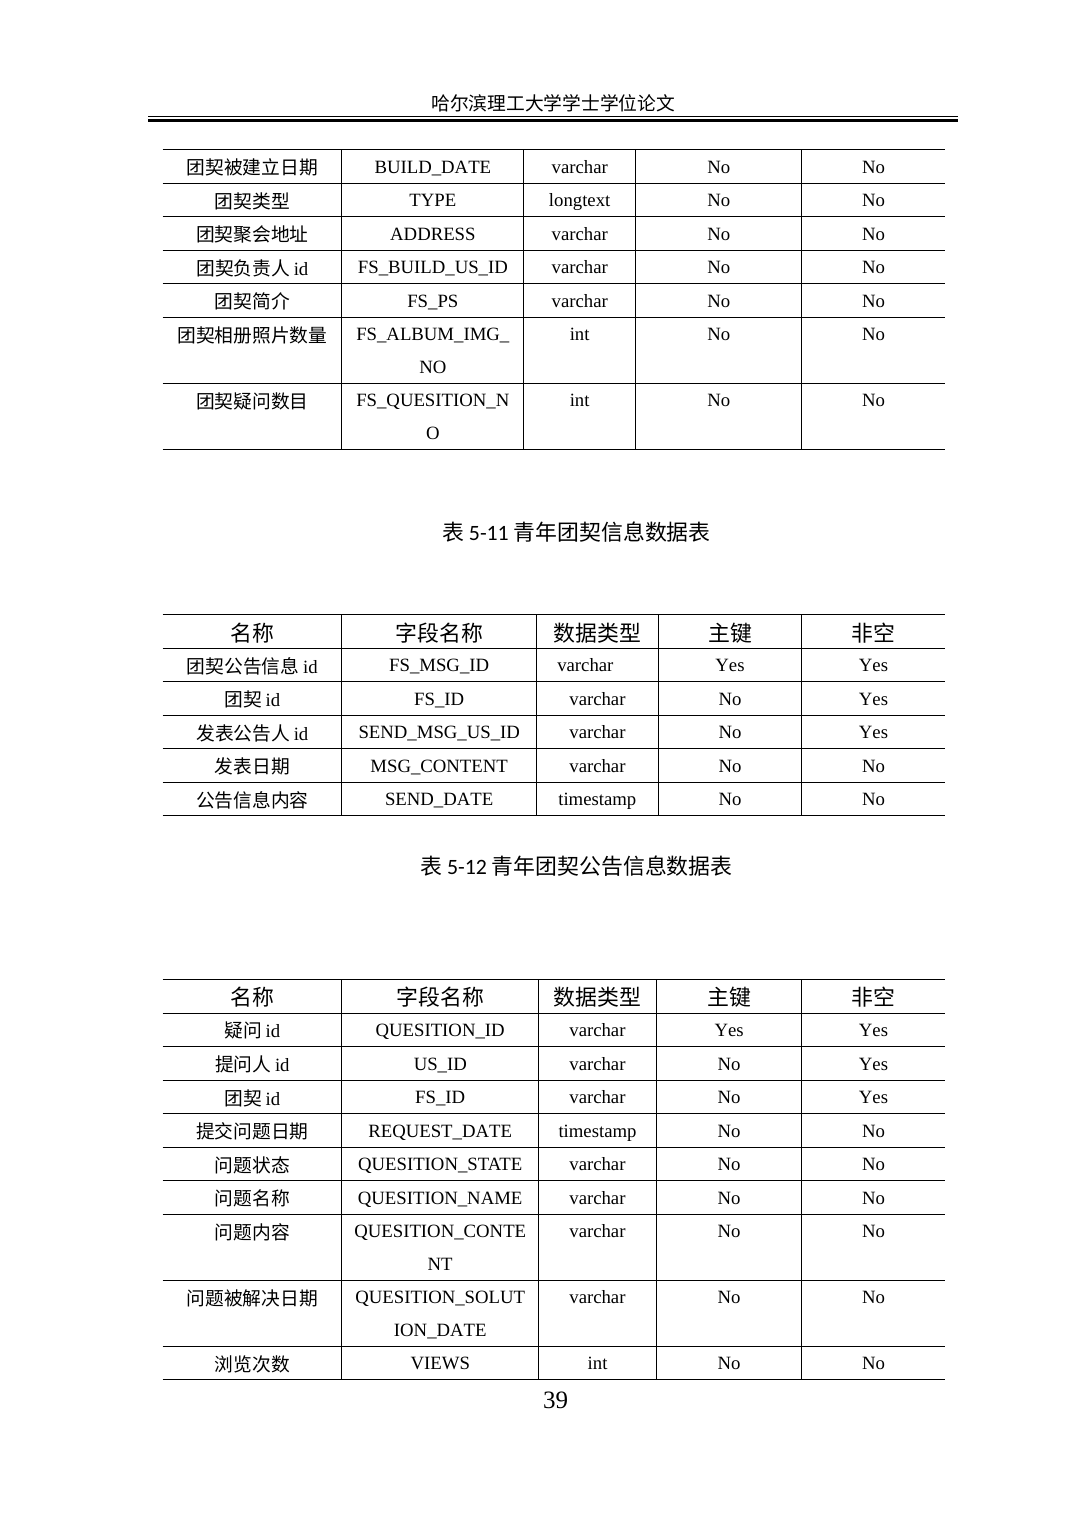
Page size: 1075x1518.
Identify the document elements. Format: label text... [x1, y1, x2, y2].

table_cell varchar [537, 682, 658, 715]
table_cell 团契简介 [163, 284, 341, 317]
table_cell REQUEST_DATE [342, 1114, 538, 1147]
table_cell 发表公告人id [163, 716, 341, 748]
table_cell int [524, 384, 635, 449]
table_cell QUESITION_CONTENT [342, 1215, 538, 1280]
table_cell No [802, 783, 945, 815]
table_cell FS_PS [342, 284, 523, 317]
table_cell varchar [539, 1181, 656, 1214]
table_cell varchar [539, 1014, 656, 1046]
table_cell TYPE [342, 184, 523, 216]
table_cell No [802, 251, 945, 283]
table_cell int [524, 318, 635, 383]
table_cell Yes [802, 716, 945, 748]
table_cell No [802, 384, 945, 449]
table_header 主键 [657, 980, 801, 1012]
table_cell varchar [539, 1047, 656, 1079]
table_cell Yes [659, 649, 801, 681]
table_header 名称 [163, 980, 341, 1012]
table_cell No [802, 1215, 945, 1280]
table_cell 问题内容 [163, 1215, 341, 1280]
table_header 数据类型 [537, 615, 658, 648]
table_cell Yes [657, 1014, 801, 1046]
table_cell No [657, 1347, 801, 1379]
table_cell Yes [802, 1014, 945, 1046]
table_cell No [657, 1215, 801, 1280]
table_cell varchar [537, 749, 658, 782]
table_cell 团契类型 [163, 184, 341, 216]
table_cell FS_QUESITION_NO [342, 384, 523, 449]
table_cell int [539, 1347, 656, 1379]
table_cell US_ID [342, 1047, 538, 1079]
table_cell 团契被建立日期 [163, 150, 341, 183]
table_cell longtext [524, 184, 635, 216]
table_cell No [657, 1047, 801, 1079]
table_header 数据类型 [539, 980, 656, 1012]
table_cell No [657, 1114, 801, 1147]
table_cell No [802, 1347, 945, 1379]
table_cell No [636, 184, 801, 216]
table_cell 提问人id [163, 1047, 341, 1079]
table_cell 团契相册照片数量 [163, 318, 341, 383]
table_cell varchar [539, 1148, 656, 1180]
table_cell SEND_MSG_US_ID [342, 716, 536, 748]
table_cell 团契公告信息id [163, 649, 341, 681]
table_cell 浏览次数 [163, 1347, 341, 1379]
table_cell 公告信息内容 [163, 783, 341, 815]
table_cell QUESITION_STATE [342, 1148, 538, 1180]
table_cell No [802, 1281, 945, 1346]
table_cell 提交问题日期 [163, 1114, 341, 1147]
table_cell ADDRESS [342, 217, 523, 250]
table_cell timestamp [537, 783, 658, 815]
table_cell 团契疑问数目 [163, 384, 341, 449]
table_cell No [802, 1181, 945, 1214]
table_cell No [802, 217, 945, 250]
table_cell varchar [524, 251, 635, 283]
table_cell No [802, 318, 945, 383]
table_cell varchar [537, 716, 658, 748]
table_cell No [657, 1181, 801, 1214]
table_cell 疑问id [163, 1014, 341, 1046]
table_cell FS_ID [342, 1081, 538, 1113]
table_cell No [802, 1114, 945, 1147]
table_cell Yes [802, 649, 945, 681]
table_cell MSG_CONTENT [342, 749, 536, 782]
table_cell 问题名称 [163, 1181, 341, 1214]
table_cell 团契id [163, 682, 341, 715]
table_cell 问题状态 [163, 1148, 341, 1180]
table_cell varchar [539, 1081, 656, 1113]
table_cell No [657, 1148, 801, 1180]
table_cell 团契聚会地址 [163, 217, 341, 250]
table_cell No [659, 682, 801, 715]
table_cell No [636, 384, 801, 449]
text 表5-12 青年团契公告信息数据表 [148, 849, 957, 881]
table_cell No [802, 749, 945, 782]
table_cell No [636, 150, 801, 183]
table_cell Yes [802, 682, 945, 715]
table_cell QUESITION_SOLUTION_DATE [342, 1281, 538, 1346]
table_cell FS_ALBUM_IMG_NO [342, 318, 523, 383]
table_cell FS_BUILD_US_ID [342, 251, 523, 283]
table_cell No [657, 1281, 801, 1346]
table_cell FS_MSG_ID [342, 649, 536, 681]
table_cell QUESITION_NAME [342, 1181, 538, 1214]
table_cell 团契负责人id [163, 251, 341, 283]
table_cell varchar [539, 1281, 656, 1346]
table_header 名称 [163, 615, 341, 648]
table_cell No [659, 716, 801, 748]
table_cell 问题被解决日期 [163, 1281, 341, 1346]
table_cell varchar [524, 217, 635, 250]
table_cell No [802, 1148, 945, 1180]
table_header 非空 [802, 980, 945, 1012]
table_cell varchar [524, 150, 635, 183]
table_cell SEND_DATE [342, 783, 536, 815]
table_cell No [659, 749, 801, 782]
table_cell Yes [802, 1047, 945, 1079]
table_cell No [636, 318, 801, 383]
table_cell timestamp [539, 1114, 656, 1147]
table_header 字段名称 [342, 615, 536, 648]
table_header 主键 [659, 615, 801, 648]
table_cell 团契id [163, 1081, 341, 1113]
table_cell No [802, 284, 945, 317]
table_cell VIEWS [342, 1347, 538, 1379]
table_cell varchar [537, 649, 658, 681]
table_cell varchar [524, 284, 635, 317]
table_cell QUESITION_ID [342, 1014, 538, 1046]
table_cell FS_ID [342, 682, 536, 715]
text 表5-11 青年团契信息数据表 [148, 515, 957, 547]
table_header 非空 [802, 615, 945, 648]
table_cell No [659, 783, 801, 815]
table_cell 发表日期 [163, 749, 341, 782]
table_cell No [802, 184, 945, 216]
table_cell No [802, 150, 945, 183]
table_cell No [636, 284, 801, 317]
table_cell Yes [802, 1081, 945, 1113]
table_cell No [636, 251, 801, 283]
table_cell varchar [539, 1215, 656, 1280]
table_header 字段名称 [342, 980, 538, 1012]
table_cell No [636, 217, 801, 250]
table_cell BUILD_DATE [342, 150, 523, 183]
table_cell No [657, 1081, 801, 1113]
